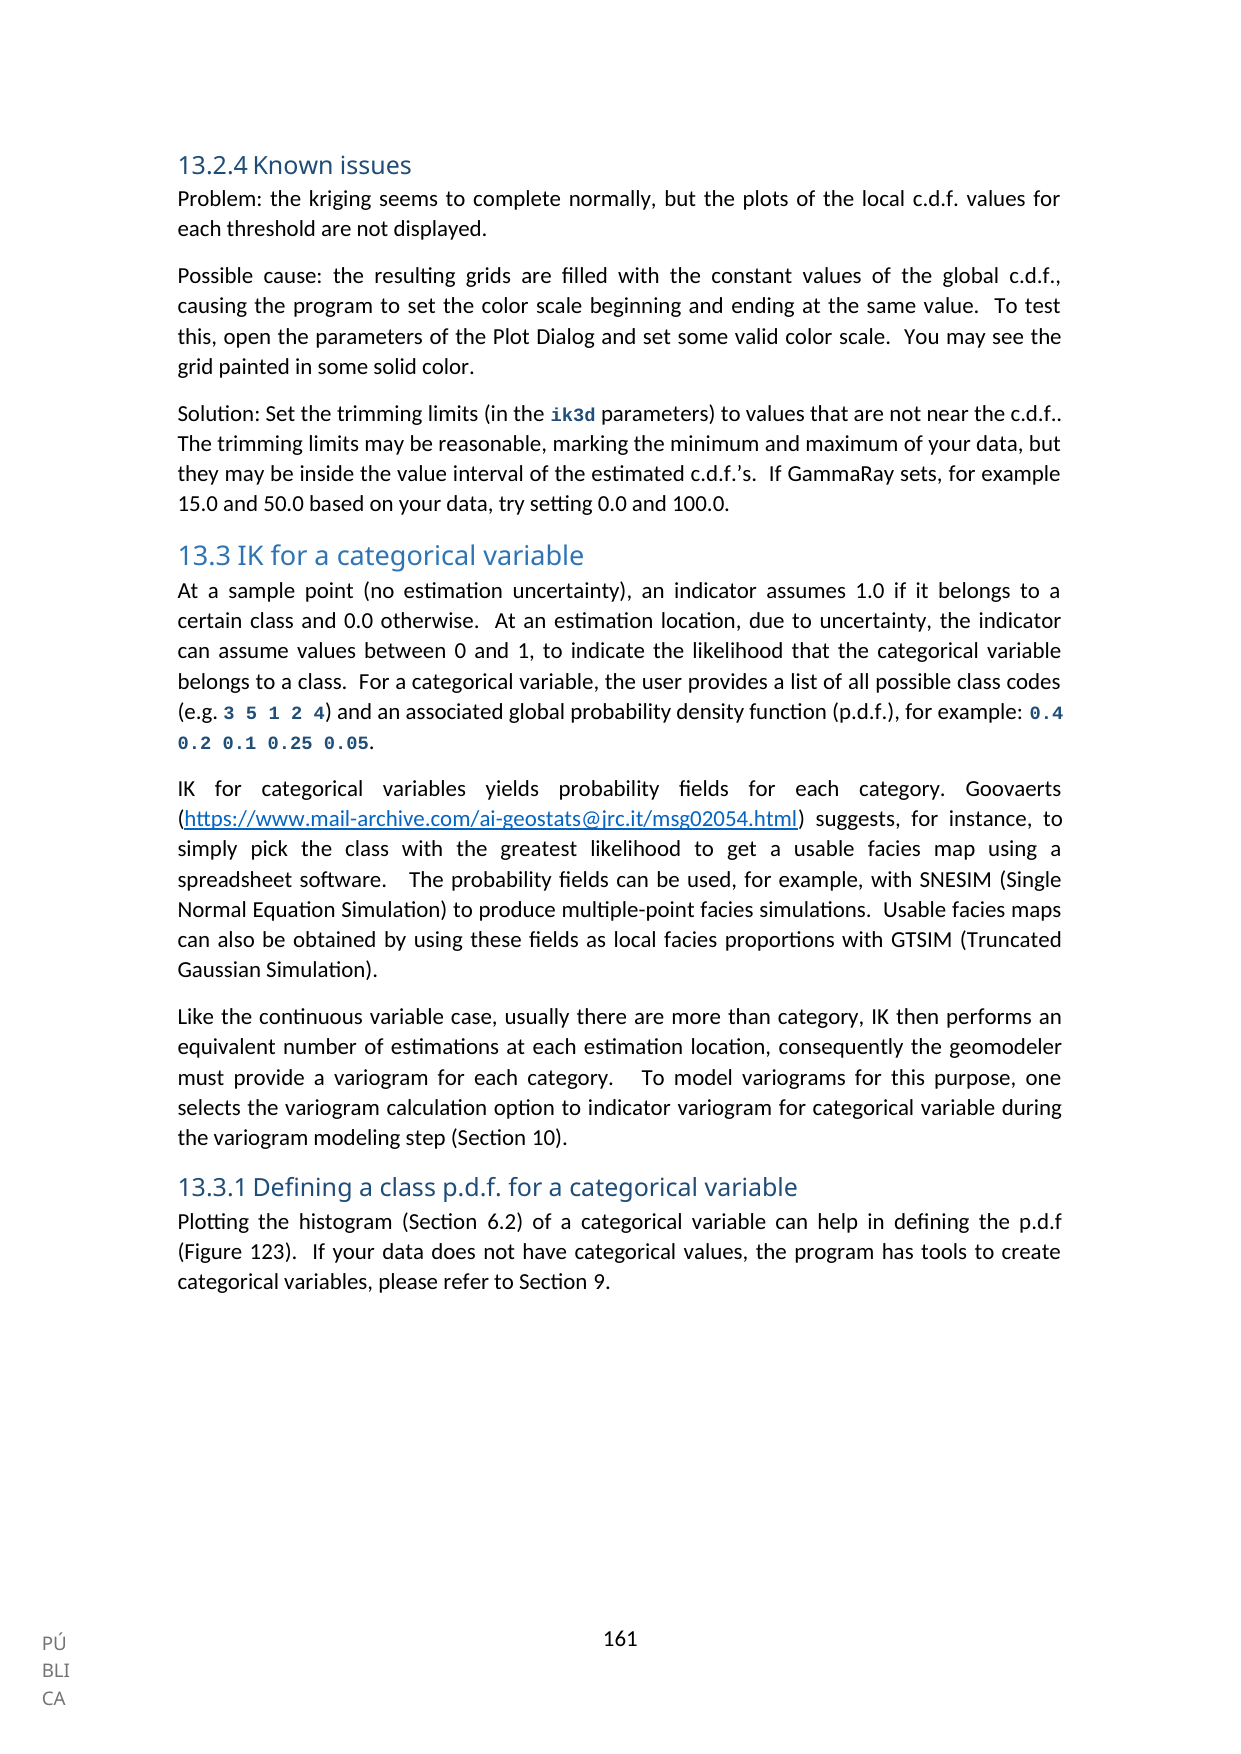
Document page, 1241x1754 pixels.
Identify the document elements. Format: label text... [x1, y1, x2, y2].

subtitle IK for a categorical variable [177, 536, 1063, 573]
text Possible cause: the resulting grids are filled with the constant values of the global c.d.f., causing the program to set the color scale beginning and ending at the same value. To test this, open the parameters of the Plot Dialog and set some valid color scale. You may see the grid painted in some solid color. [177, 261, 1063, 380]
text Solution: Set the trimming limits (in the ik3d parameters) to values that are not near the c.d.f.. The trimming limits may be reasonable, marking the minimum and maximum of your data, but they may be inside the value interval of the estimated c.d.f.’s. If GammaRay sets, for example 15.0 and 50.0 based on your data, try setting 0.0 and 100.0. [177, 399, 1063, 518]
text Like the continuous variable case, usually there are more than category, IK then performs an equivalent number of estimations at each estimation location, consequently the geomodeler must provide a variogram for each category. To model variograms for this purpose, one selects the variogram calculation option to indicator variogram for categorical variable during the variogram modeling step (Section 10). [177, 1002, 1063, 1151]
text Problem: the kriging seems to complete normally, but the plots of the local c.d.f. values for each threshold are not displayed. [177, 184, 1063, 243]
subtitle Known issues [177, 148, 1063, 182]
subtitle Defining a class p.d.f. for a categorical variable [177, 1170, 1063, 1204]
text Plotting the histogram (Section 6.2) of a categorical variable can help in defining the p.d.f (Figure 120). If your data does not have categorical values, the program has tools to create categorical variables, please refer to Section 9. [177, 1207, 1063, 1295]
text At a sample point (no estimation uncertainty), an indicator assumes 1.0 if it belongs to a certain class and 0.0 otherwise. At an estimation location, due to uncertainty, the indicator can assume values between 0 and 1, to indicate the likelihood that the categorical variable belongs to a class. For a categorical variable, the user provides a list of all possible class codes (e.g. 3 5 1 2 4) and an associated global probability density function (p.d.f.), for example: 0.4 0.2 0.1 0.25 0.05. [177, 576, 1063, 755]
text IK for categorical variables yields probability fields for each category. Goovaerts (https://www.mail-archive.com/ai-geostats@jrc.it/msg02054.html) suggests, for instance, to simply pick the class with the greatest likelihood to get a usable facies map using a spreadsheet software. The probability fields can be used, for example, with SNESIM (Single Normal Equation Simulation) to produce multiple-point facies simulations. Usable facies maps can also be obtained by using these fields as local facies proportions with GTSIM (Truncated Gaussian Simulation). [177, 774, 1063, 983]
